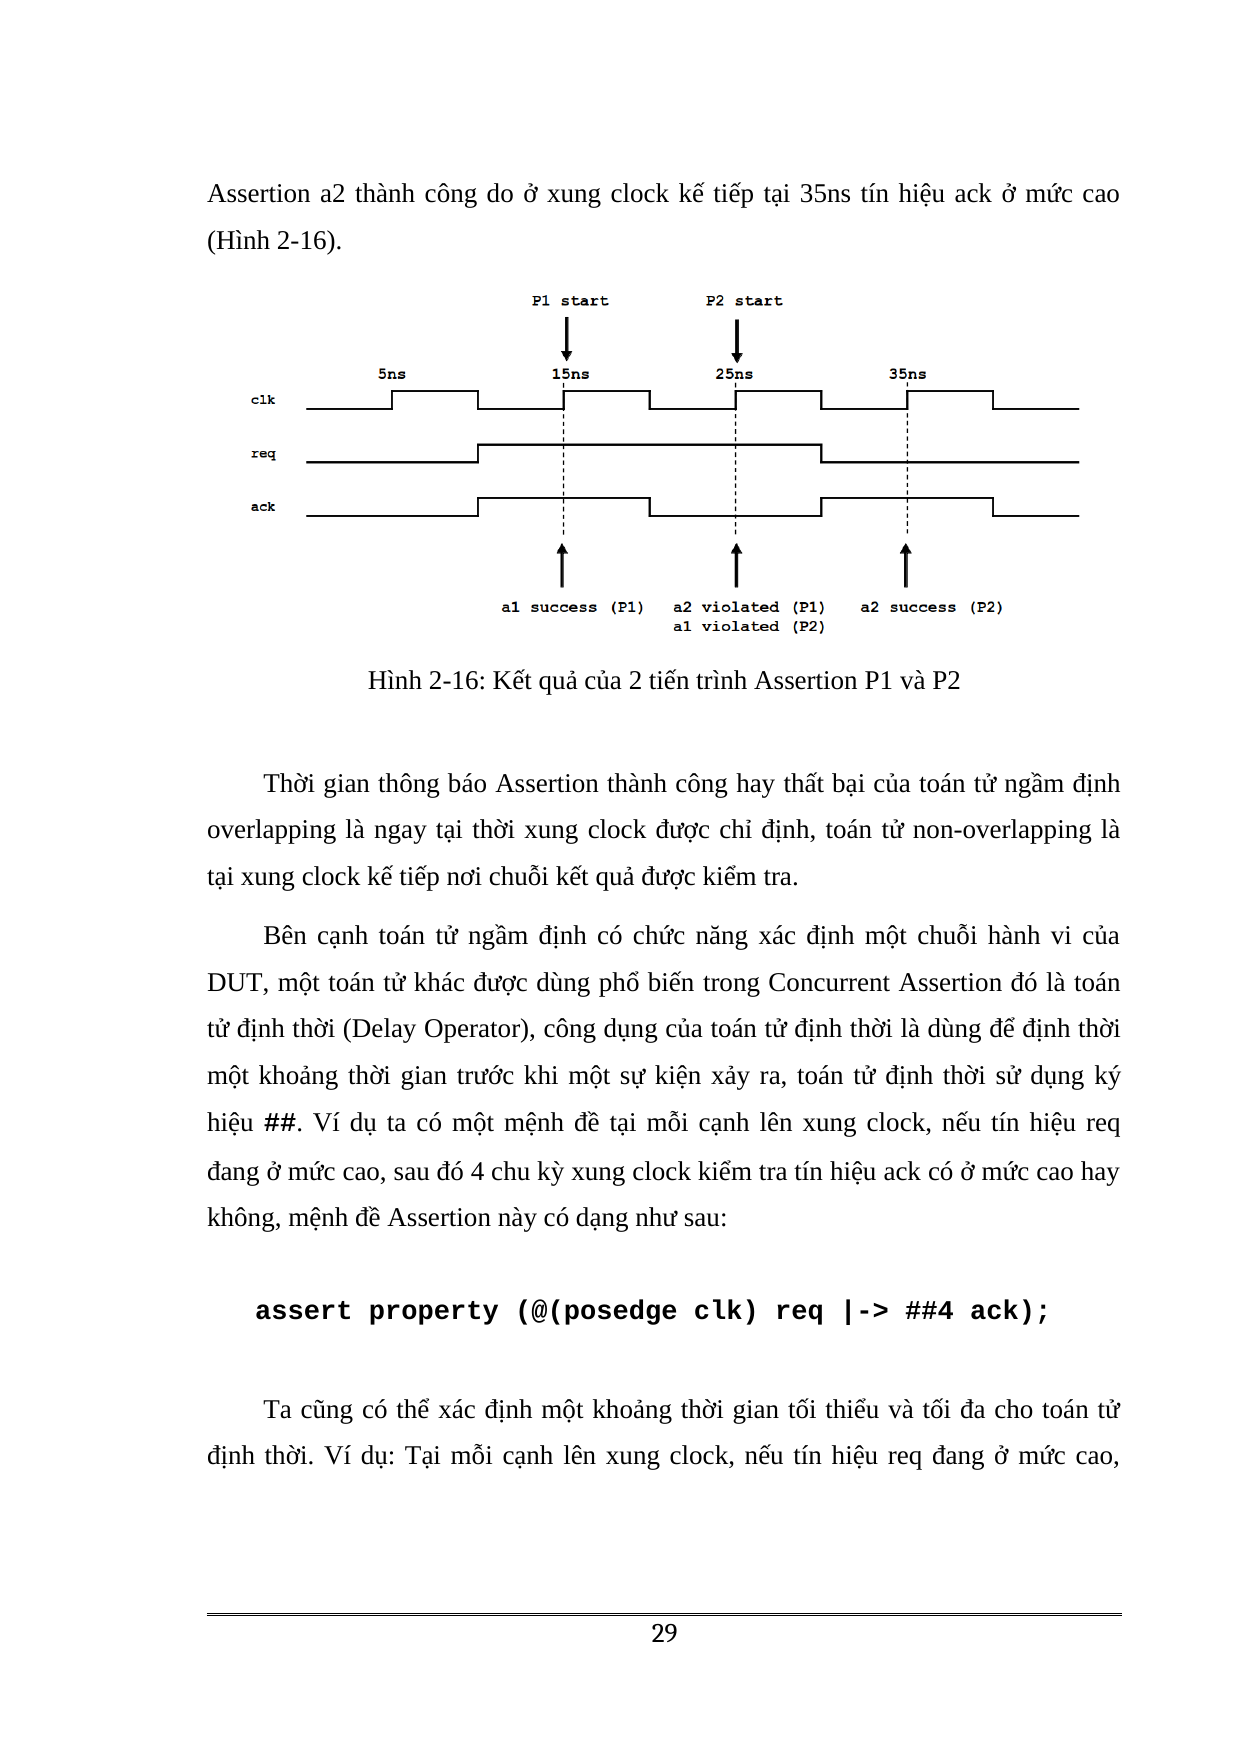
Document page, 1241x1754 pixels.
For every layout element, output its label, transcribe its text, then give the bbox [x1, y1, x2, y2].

text Hình 2-16: Kết quả của 2 tiến trình Assertion P1 và P2 [207, 664, 1122, 695]
picture [229, 283, 1091, 636]
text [207, 177, 1122, 255]
text Thời gian thông báo Assertion thành công hay thất bại của toán tử ngầm định overlapping là ngay tại thời xung clock được chỉ định, toán tử non-overlapping là tại xung clock kế tiếp nơi chuỗi kết quả được kiểm tra. [207, 767, 1122, 891]
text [207, 1393, 1122, 1471]
text Bên cạnh toán tử ngầm định có chức năng xác định một chuỗi hành vi của DUT, một toán tử khác được dùng phổ biến trong Concurrent Assertion đó là toán tử định thời (Delay Operator), công dụng của toán tử định thời là dùng để định thời một khoảng thời gian trước khi một sự kiện xảy ra, toán tử định thời sử dụng ký hiệu ##. Ví dụ ta có một mệnh đề tại mỗi cạnh lên xung clock, nếu tín hiệu req đang ở mức cao, sau đó 4 chu kỳ xung clock kiểm tra tín hiệu ack có ở mức cao hay không, mệnh đề Assertion này có dạng như sau: [207, 919, 1122, 1233]
table_header assert property (@(posedge clk) req |-> ##4 ack); [249, 1261, 1210, 1334]
